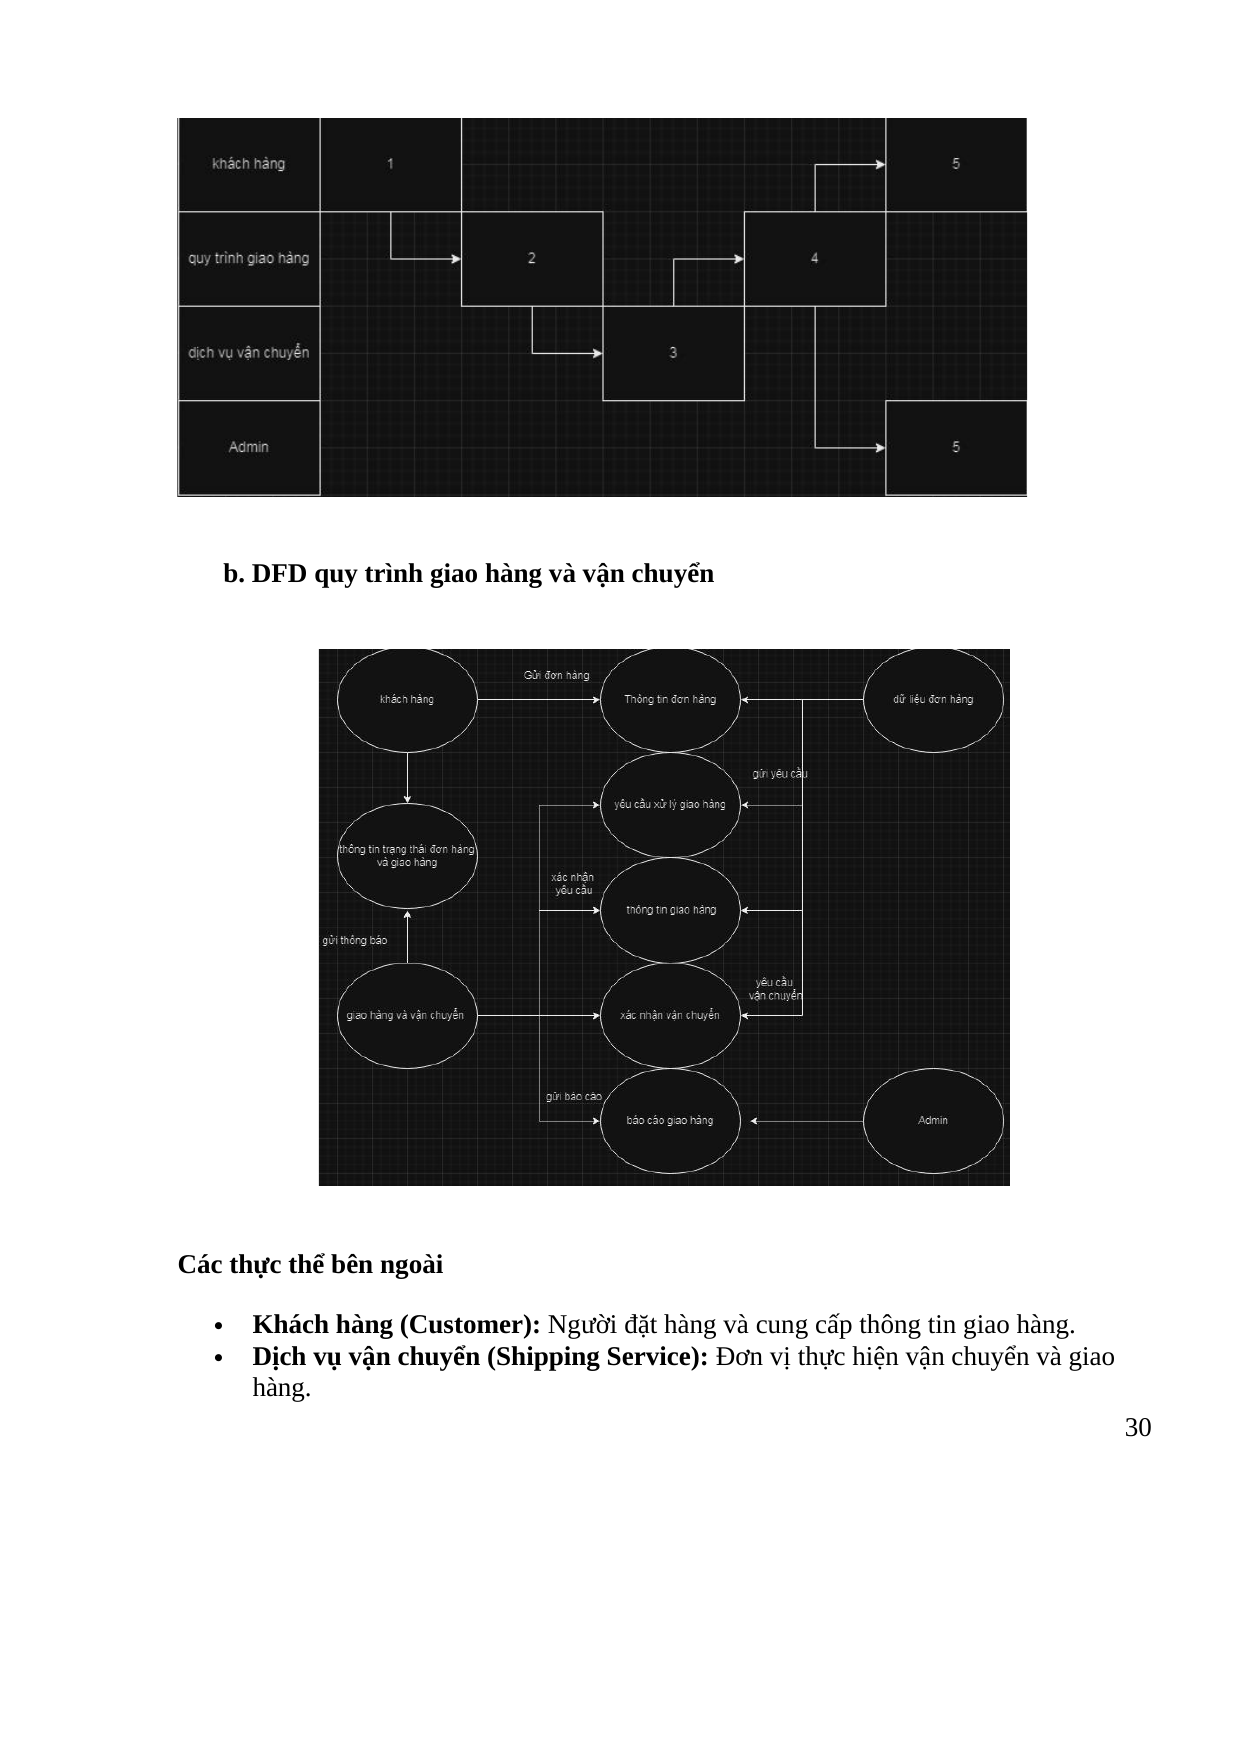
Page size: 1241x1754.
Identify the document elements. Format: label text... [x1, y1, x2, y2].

text b. DFD quy trình giao hàng và vận chuyển [223, 558, 1152, 588]
list Khách hàng (Customer): Người đặt hàng và cung cấp thông tin giao hàng. [215, 1308, 1152, 1340]
list Dịch vụ vận chuyển (Shipping Service): Đơn vị thực hiện vận chuyển và giao hàng. [215, 1340, 1152, 1402]
text Các thực thể bên ngoài [177, 1248, 1152, 1279]
picture [318, 649, 1010, 1186]
picture [177, 118, 1028, 497]
